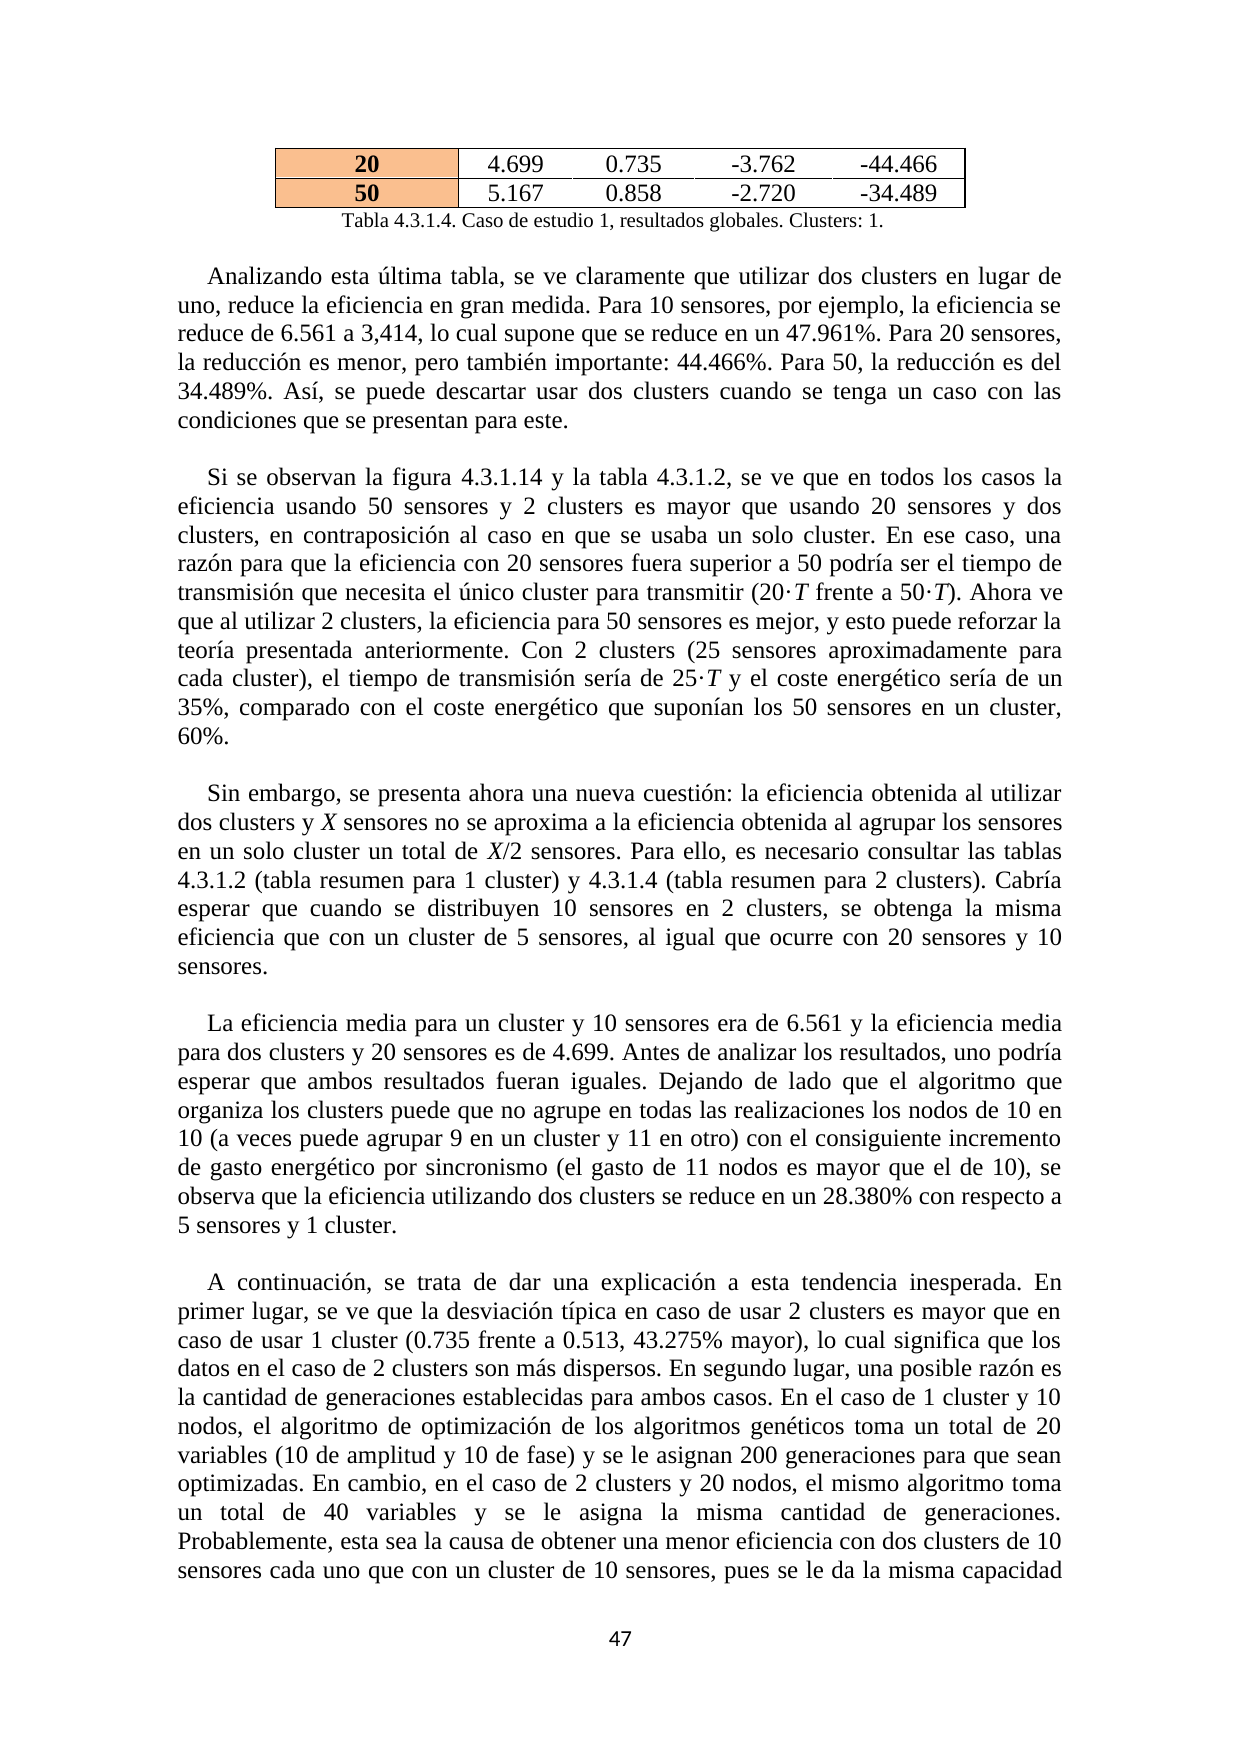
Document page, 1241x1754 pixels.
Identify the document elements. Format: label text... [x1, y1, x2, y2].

table_cell 0.735 [573, 149, 694, 177]
table_cell 50 [276, 179, 458, 207]
text La eficiencia media para un cluster y 10 sensores era de 6.561 y la eficiencia media para dos clusters y 20 sensores es de 4.699. Antes de analizar los resultados, uno podría esperar que ambos resultados fueran iguales. Dejando de lado que el algoritmo que organiza los clusters puede que no agrupe en todas las realizaciones los nodos de 10 en 10 (a veces puede agrupar 9 en un cluster y 11 en otro) con el consiguiente incremento de gasto energético por sincronismo (el gasto de 11 nodos es mayor que el de 10), se observa que la eficiencia utilizando dos clusters se reduce en un 28.380% con respecto a 5 sensores y 1 cluster. [177, 1008, 1063, 1238]
text Tabla 4.3.1.4. Caso de estudio 1, resultados globales. Clusters: 1. [0, 208, 1226, 232]
table_cell 0.858 [573, 179, 694, 207]
table_cell 20 [276, 149, 458, 177]
table_cell 5.167 [459, 179, 572, 207]
table_cell -34.489 [833, 179, 964, 207]
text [177, 1267, 1063, 1583]
table_cell -3.762 [695, 149, 832, 177]
table_cell -2.720 [695, 179, 832, 207]
text Sin embargo, se presenta ahora una nueva cuestión: la eficiencia obtenida al utilizar dos clusters y X sensores no se aproxima a la eficiencia obtenida al agrupar los sensores en un solo cluster un total de X/2 sensores. Para ello, es necesario consultar las tablas 4.3.1.2 (tabla resumen para 1 cluster) y 4.3.1.4 (tabla resumen para 2 clusters). Cabría esperar que cuando se distribuyen 10 sensores en 2 clusters, se obtenga la misma eficiencia que con un cluster de 5 sensores, al igual que ocurre con 20 sensores y 10 sensores. [177, 778, 1063, 980]
text Si se observan la figura 4.3.1.14 y la tabla 4.3.1.2, se ve que en todos los casos la eficiencia usando 50 sensores y 2 clusters es mayor que usando 20 sensores y dos clusters, en contraposición al caso en que se usaba un solo cluster. En ese caso, una razón para que la eficiencia con 20 sensores fuera superior a 50 podría ser el tiempo de transmisión que necesita el único cluster para transmitir (20·T frente a 50·T). Ahora ve que al utilizar 2 clusters, la eficiencia para 50 sensores es mejor, y esto puede reforzar la teoría presentada anteriormente. Con 2 clusters (25 sensores aproximadamente para cada cluster), el tiempo de transmisión sería de 25·T y el coste energético sería de un 35%, comparado con el coste energético que suponían los 50 sensores en un cluster, 60%. [177, 462, 1063, 750]
table_cell -44.466 [833, 149, 964, 177]
table_cell 4.699 [459, 149, 572, 177]
text Analizando esta última tabla, se ve claramente que utilizar dos clusters en lugar de uno, reduce la eficiencia en gran medida. Para 10 sensores, por ejemplo, la eficiencia se reduce de 6.561 a 3,414, lo cual supone que se reduce en un 47.961%. Para 20 sensores, la reducción es menor, pero también importante: 44.466%. Para 50, la reducción es del 34.489%. Así, se puede descartar usar dos clusters cuando se tenga un caso con las condiciones que se presentan para este. [177, 261, 1063, 433]
